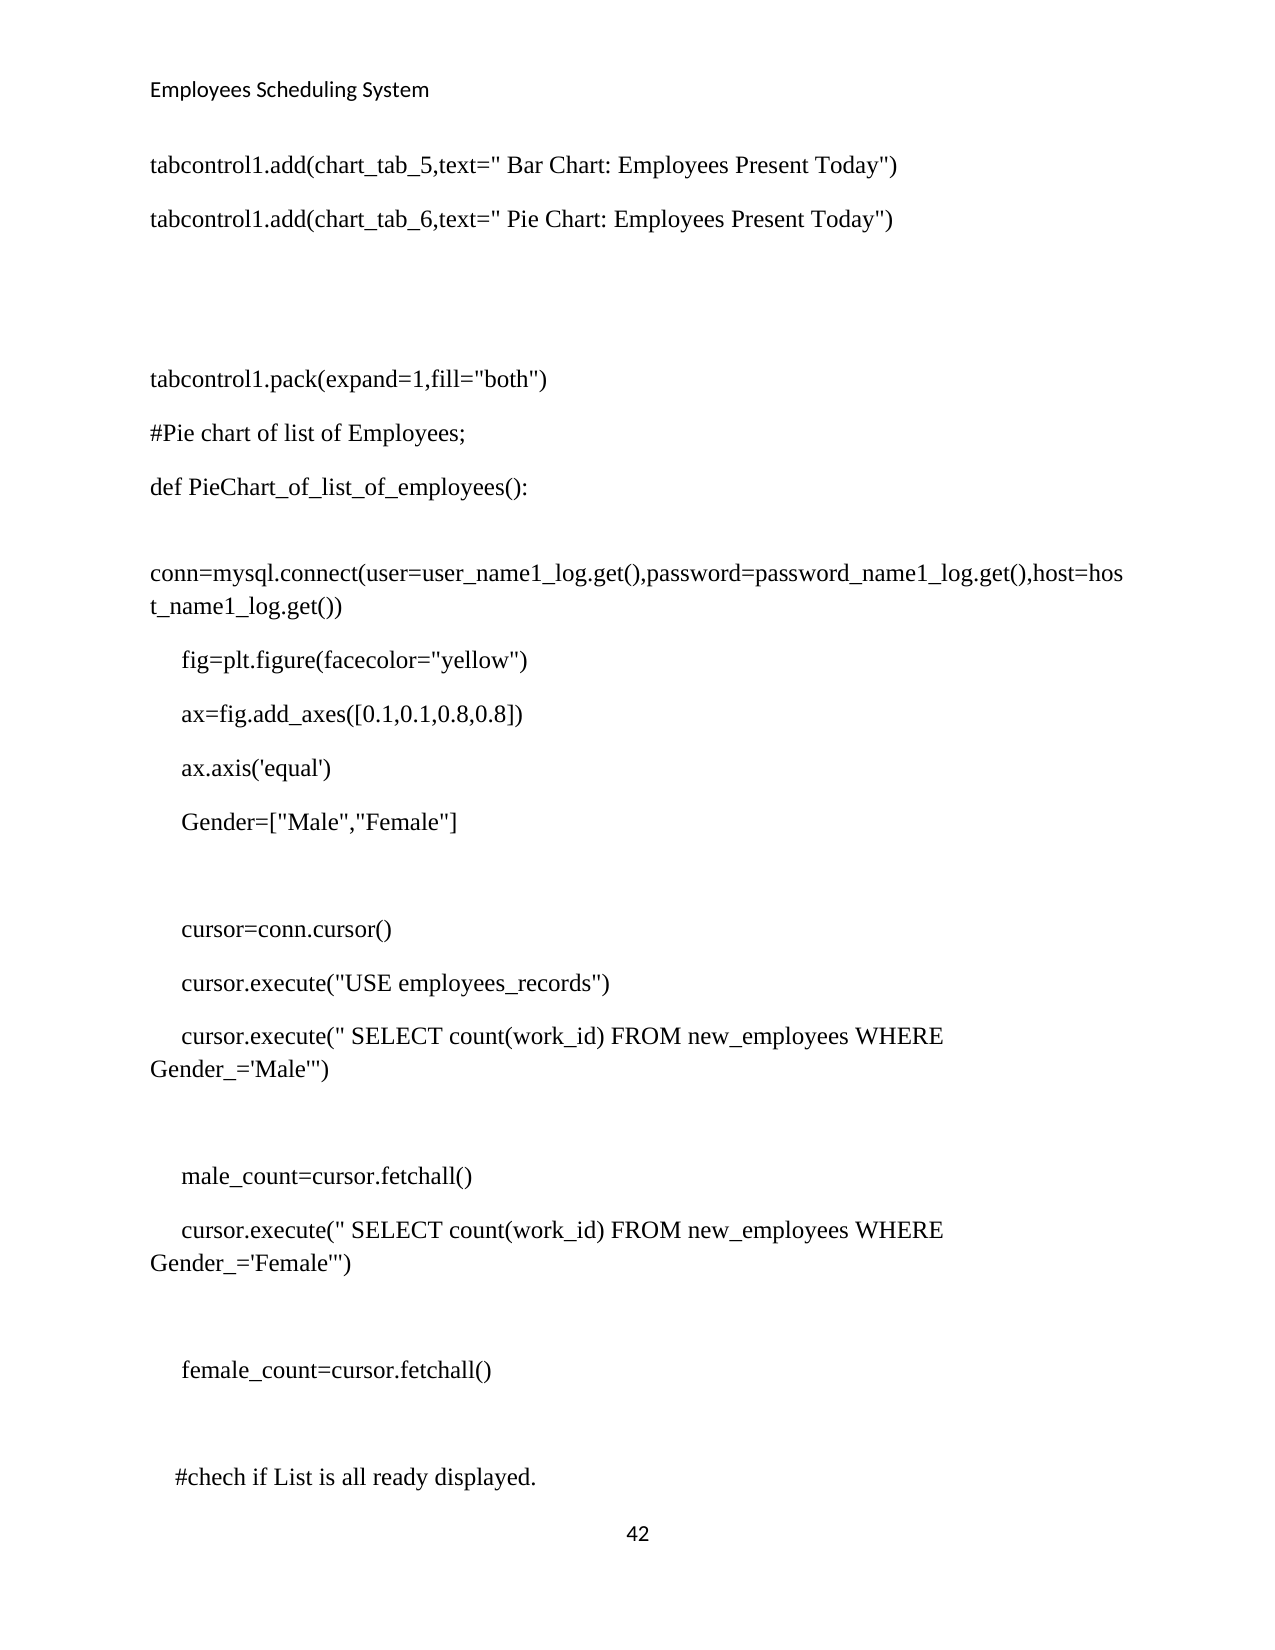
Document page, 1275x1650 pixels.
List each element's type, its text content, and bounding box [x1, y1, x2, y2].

text def PieChart_of_list_of_employees(): [150, 472, 1125, 501]
text #chech if List is all ready displayed. [150, 1462, 1125, 1491]
text fig=plt.figure(facecolor="yellow") [150, 645, 1125, 674]
text cursor.execute(" SELECT count(work_id) FROM new_employees WHERE Gender_='Male'") [150, 1021, 1125, 1083]
text cursor.execute("USE employees_records") [150, 968, 1125, 996]
text tabcontrol1.add(chart_tab_6,text=" Pie Chart: Employees Present Today") [150, 204, 1125, 233]
text female_count=cursor.fetchall() [150, 1355, 1125, 1384]
text ax.axis('equal') [150, 753, 1125, 782]
text conn=mysql.connect(user=user_name1_log.get(),password=password_name1_log.get(),host=host_name1_log.get()) [150, 526, 1125, 620]
text tabcontrol1.add(chart_tab_5,text=" Bar Chart: Employees Present Today") [150, 150, 1125, 179]
text cursor.execute(" SELECT count(work_id) FROM new_employees WHERE Gender_='Female'") [150, 1215, 1125, 1277]
text male_count=cursor.fetchall() [150, 1161, 1125, 1190]
text ax=fig.add_axes([0.1,0.1,0.8,0.8]) [150, 699, 1125, 728]
text #Pie chart of list of Employees; [150, 418, 1125, 447]
text tabcontrol1.pack(expand=1,fill="both") [150, 364, 1125, 393]
text cursor=conn.cursor() [150, 914, 1125, 942]
text Gender=["Male","Female"] [150, 807, 1125, 836]
